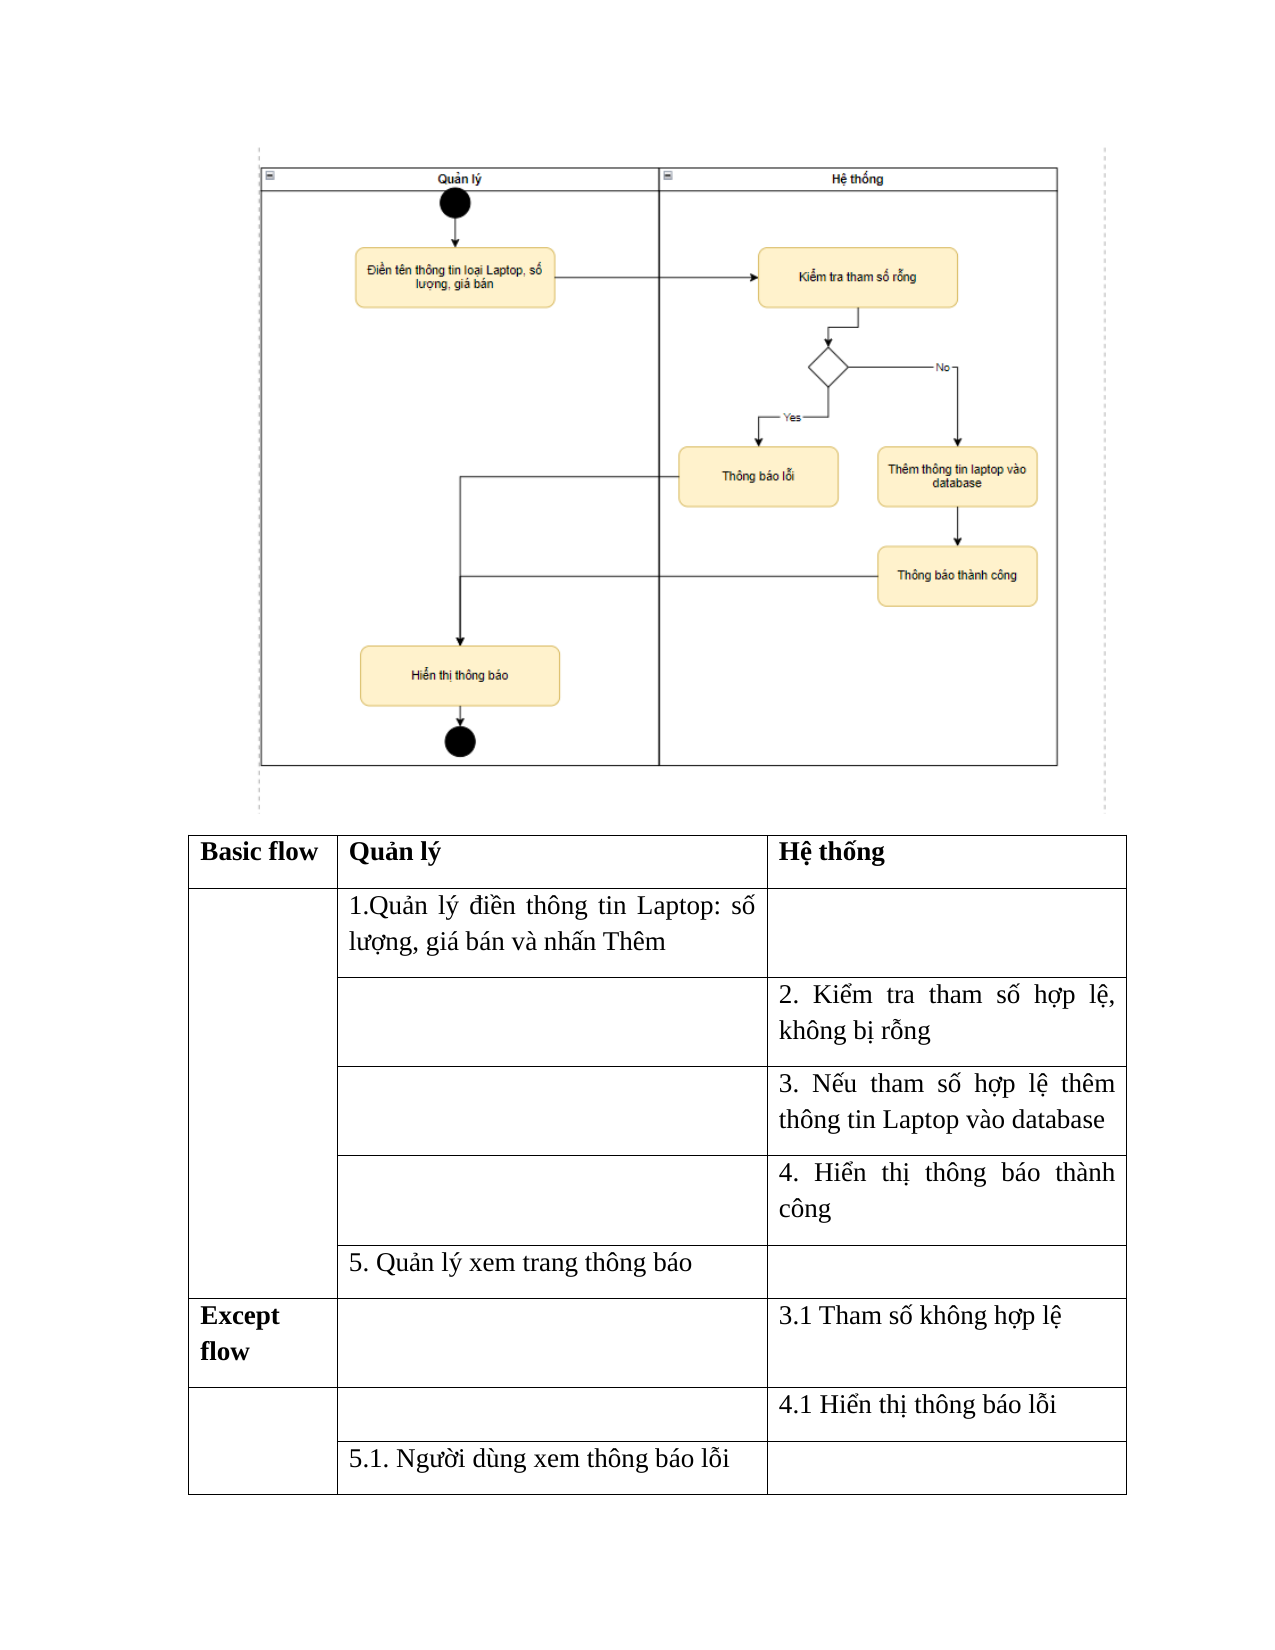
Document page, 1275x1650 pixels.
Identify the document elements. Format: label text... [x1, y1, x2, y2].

table_cell [338, 1156, 767, 1244]
table_cell [338, 1388, 767, 1441]
table_header Quản lý [338, 836, 767, 888]
picture [177, 147, 1123, 814]
table_cell 5. Quản lý xem trang thông báo [338, 1246, 767, 1298]
table_cell 5.1. Người dùng xem thông báo lỗi [338, 1442, 767, 1494]
table_cell 4.1 Hiển thị thông báo lỗi [768, 1388, 1126, 1441]
table_cell [768, 889, 1126, 977]
table_header Hệ thống [768, 836, 1126, 888]
table_cell [189, 889, 337, 1298]
table_cell 3.1 Tham số không hợp lệ [768, 1299, 1126, 1387]
table_cell [338, 1067, 767, 1155]
table_cell 2. Kiểm tra tham số hợp lệ, không bị rỗng [768, 978, 1126, 1066]
table_cell 4. Hiển thị thông báo thành công [768, 1156, 1126, 1244]
table_cell [768, 1246, 1126, 1298]
table_cell 1.Quản lý điền thông tin Laptop: số lượng, giá bán và nhấn Thêm [338, 889, 767, 977]
table_cell [768, 1442, 1126, 1494]
table_cell [338, 1299, 767, 1387]
table_cell [189, 1388, 337, 1494]
table_cell [338, 978, 767, 1066]
table_cell 3. Nếu tham số hợp lệ thêm thông tin Laptop vào database [768, 1067, 1126, 1155]
table_header Basic flow [189, 836, 337, 888]
table_cell Except flow [189, 1299, 337, 1387]
